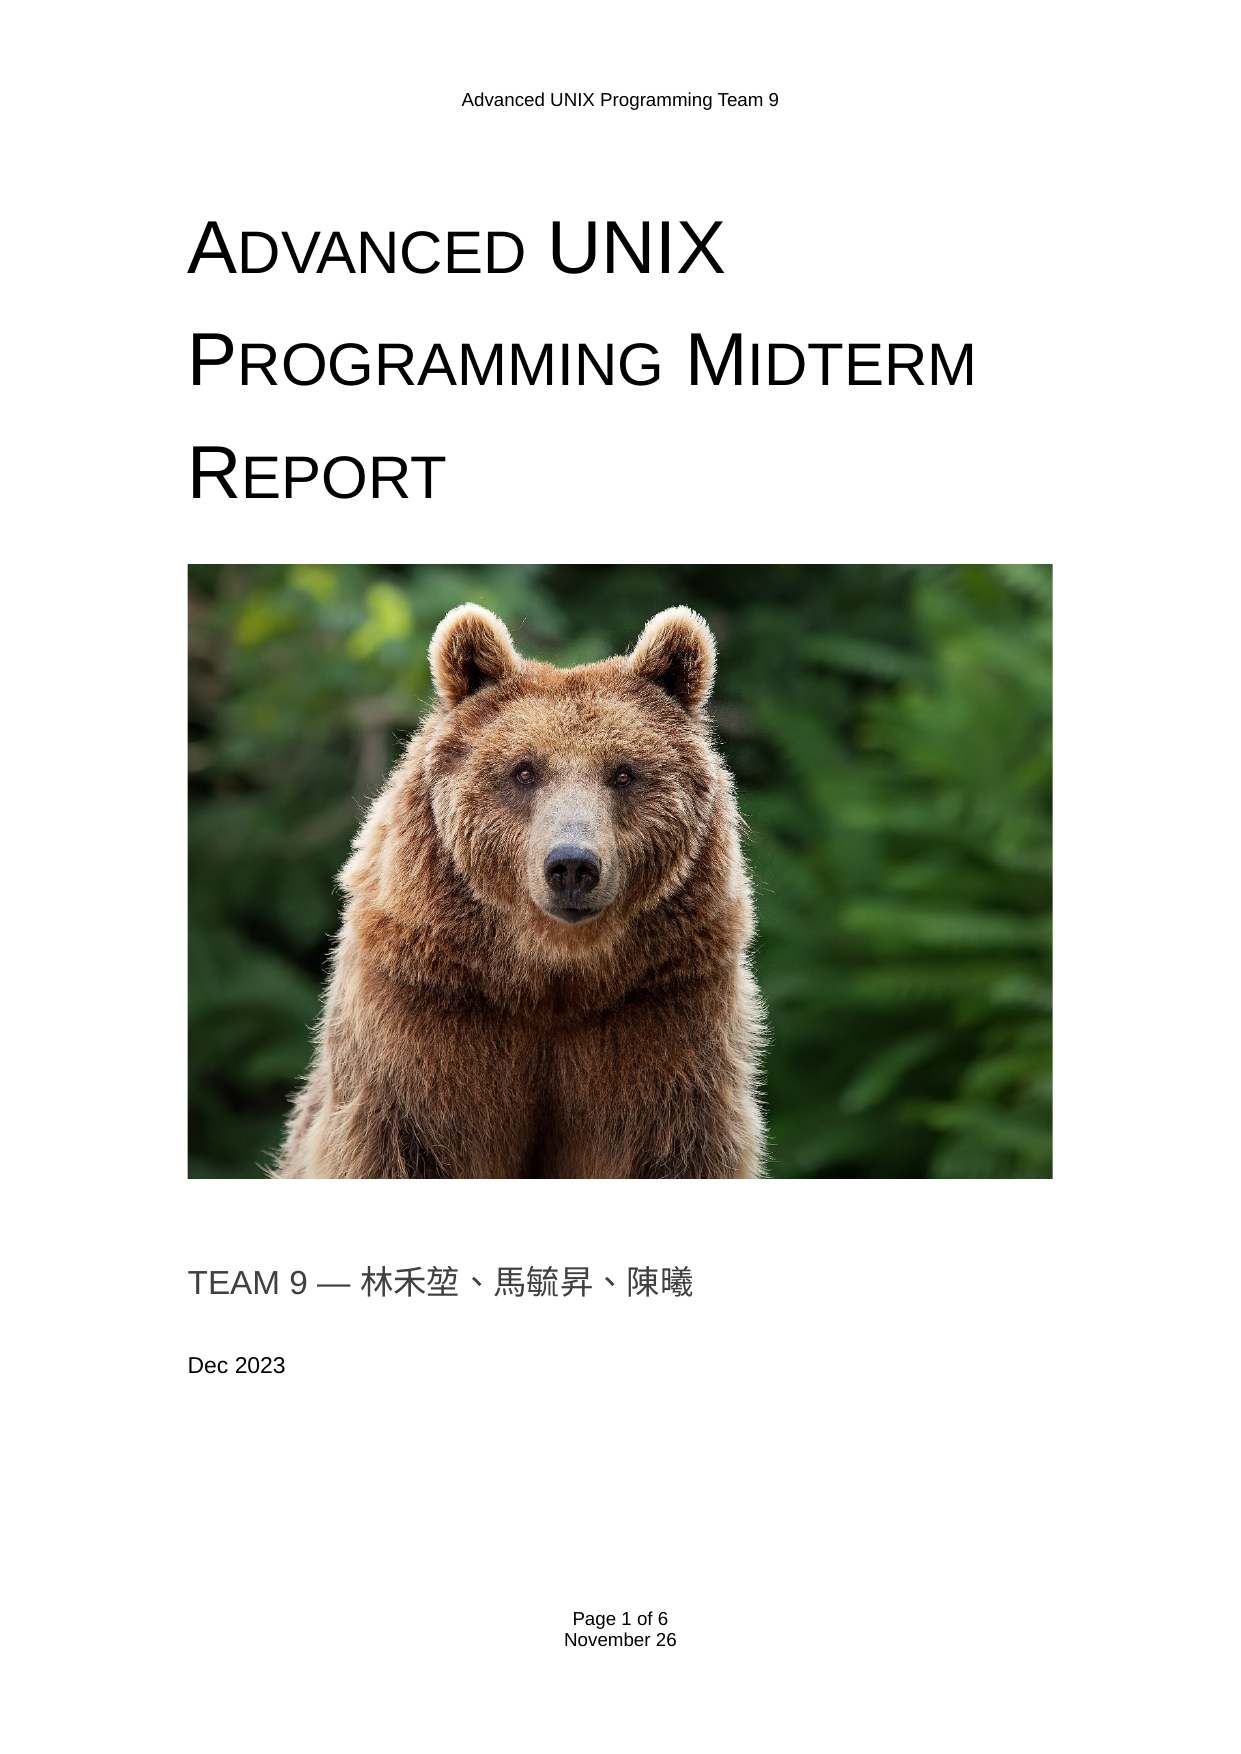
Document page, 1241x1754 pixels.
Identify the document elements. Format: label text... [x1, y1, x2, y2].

text Dec 2023 [187, 1346, 1053, 1384]
title Advanced UNIX Programming Midterm Report [187, 189, 1053, 527]
picture [187, 564, 1053, 1179]
subtitle Team 9 — 林禾堃、馬毓昇、陳曦 [187, 1242, 1053, 1317]
